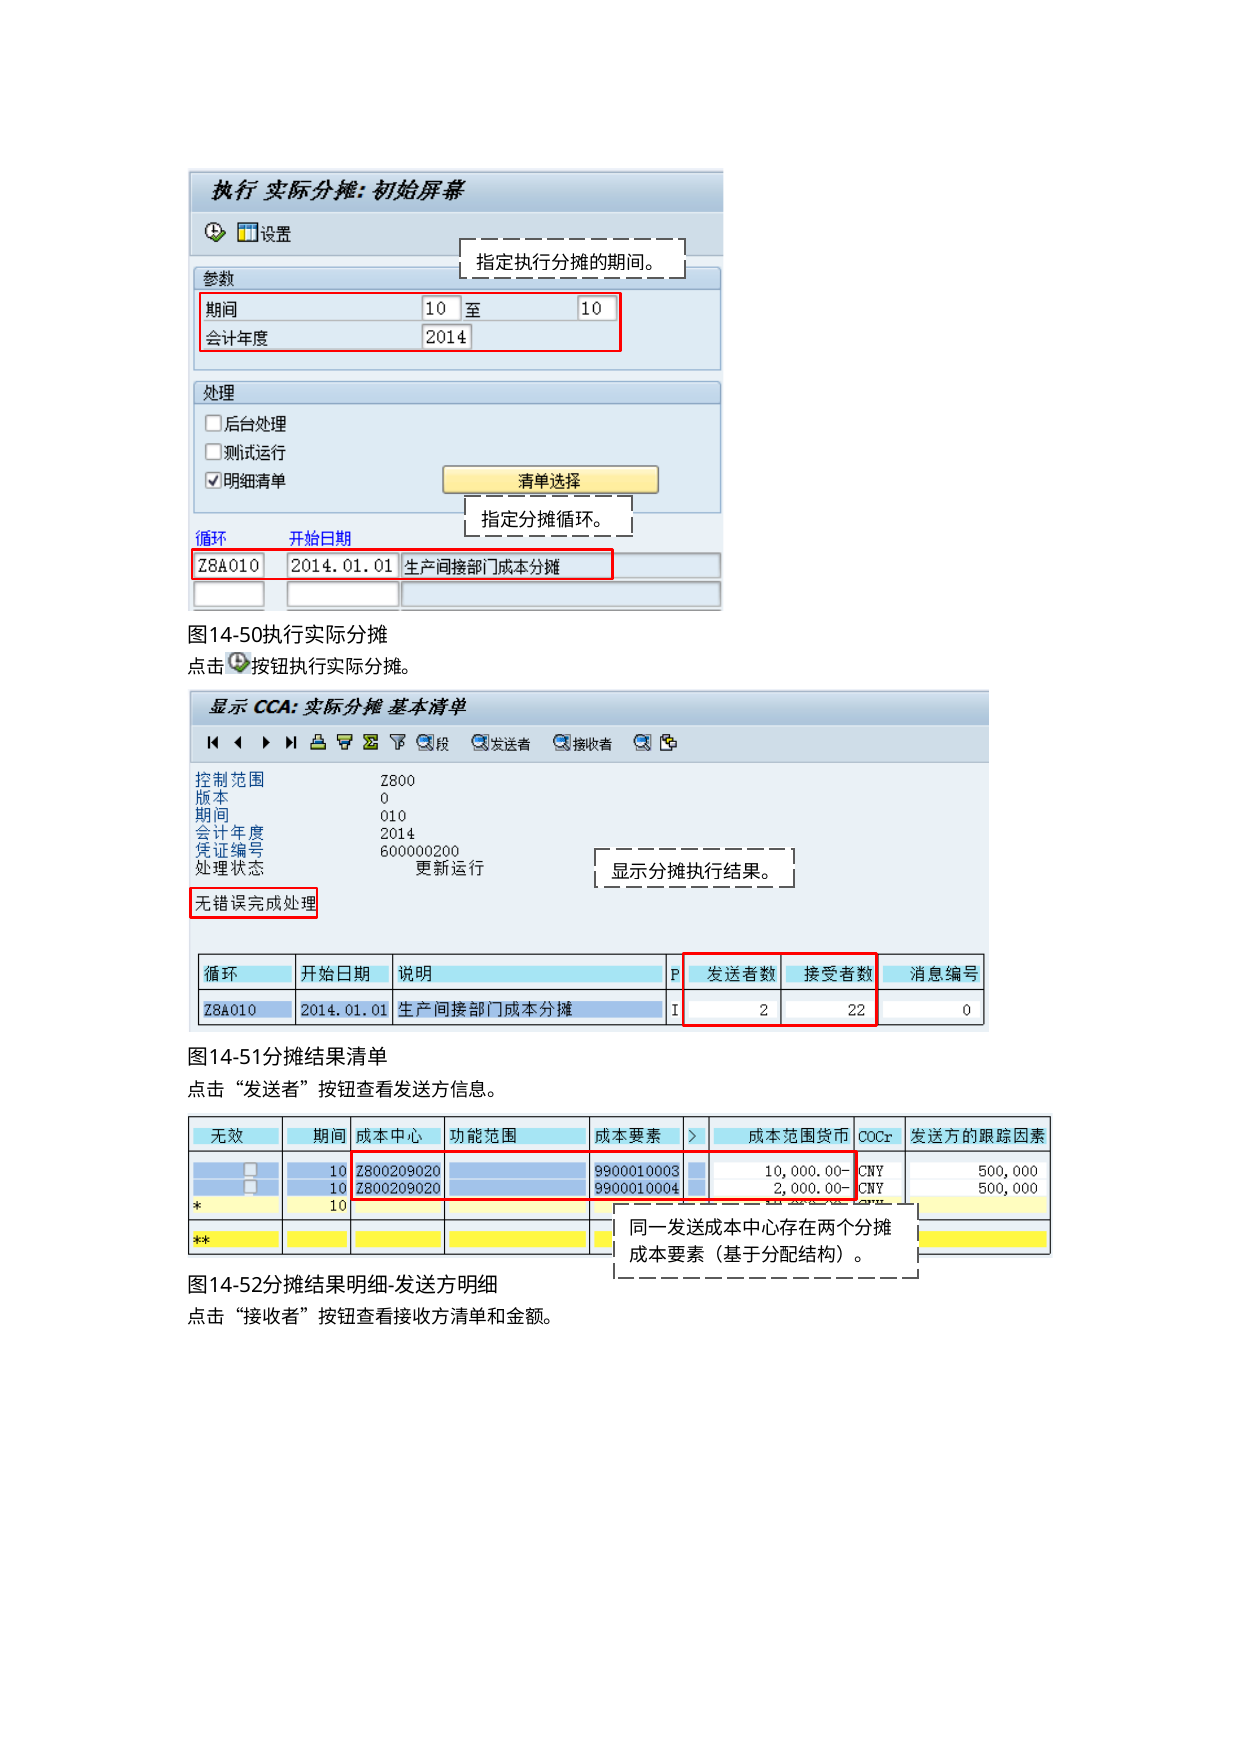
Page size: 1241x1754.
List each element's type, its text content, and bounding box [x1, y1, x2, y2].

picture [187, 689, 989, 1032]
picture [225, 652, 252, 674]
picture [187, 1113, 1053, 1258]
picture [187, 168, 724, 611]
text 点击“接收者”按钮查看接收方清单和金额。 [187, 1299, 1053, 1332]
text 点击按钮执行实际分摊。 [187, 649, 1053, 682]
text 点击“发送者”按钮查看发送方信息。 [187, 1072, 1053, 1104]
